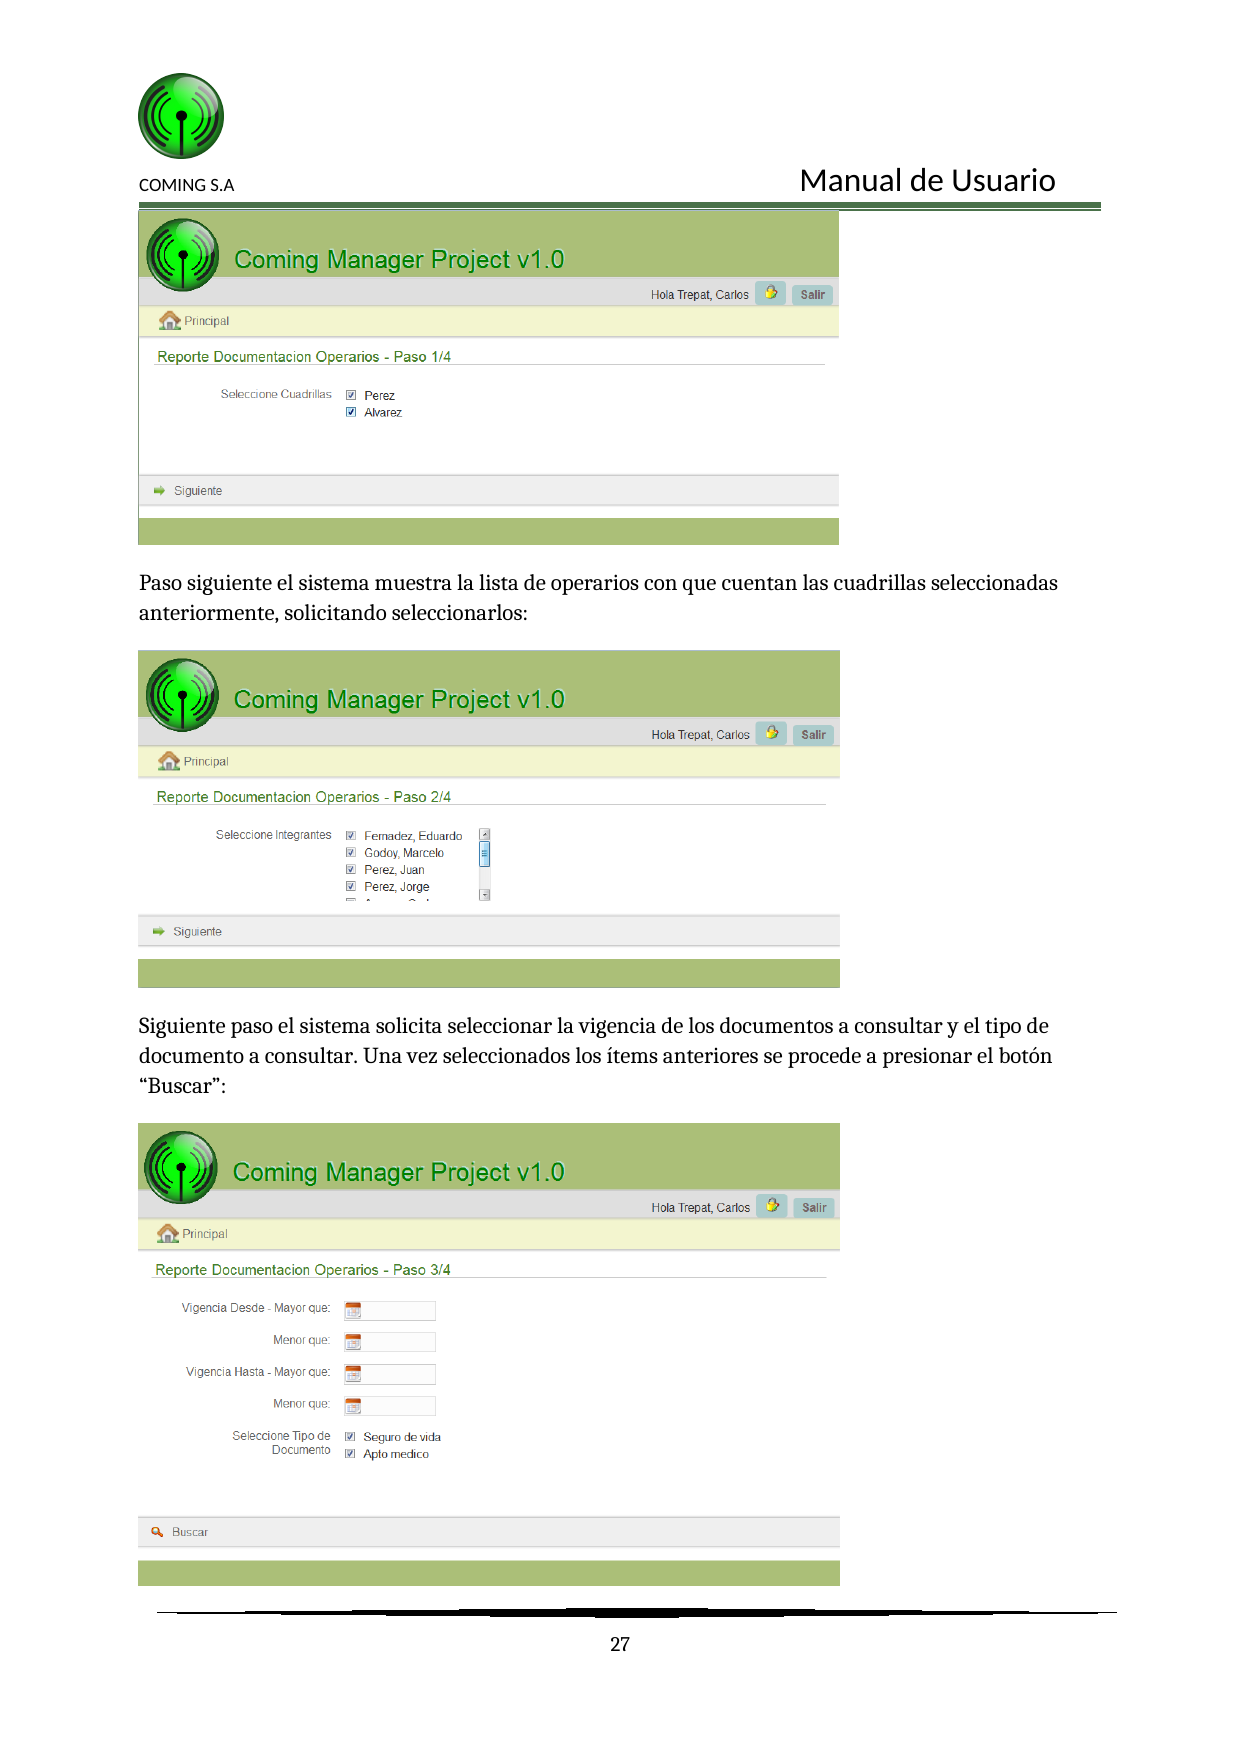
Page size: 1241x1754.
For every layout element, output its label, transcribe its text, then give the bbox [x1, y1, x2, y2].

text Paso siguiente el sistema muestra la lista de operarios con que cuentan las cuadrillas seleccionadas anteriormente, solicitando seleccionarlos: [139, 570, 1101, 626]
picture [138, 1123, 840, 1586]
text Siguiente paso el sistema solicita seleccionar la vigencia de los documentos a consultar y el tipo de documento a consultar. Una vez seleccionados los ítems anteriores se procede a presionar el botón “Buscar”: [139, 1012, 1101, 1099]
picture [138, 73, 224, 159]
picture [138, 650, 840, 988]
picture [138, 210, 839, 545]
